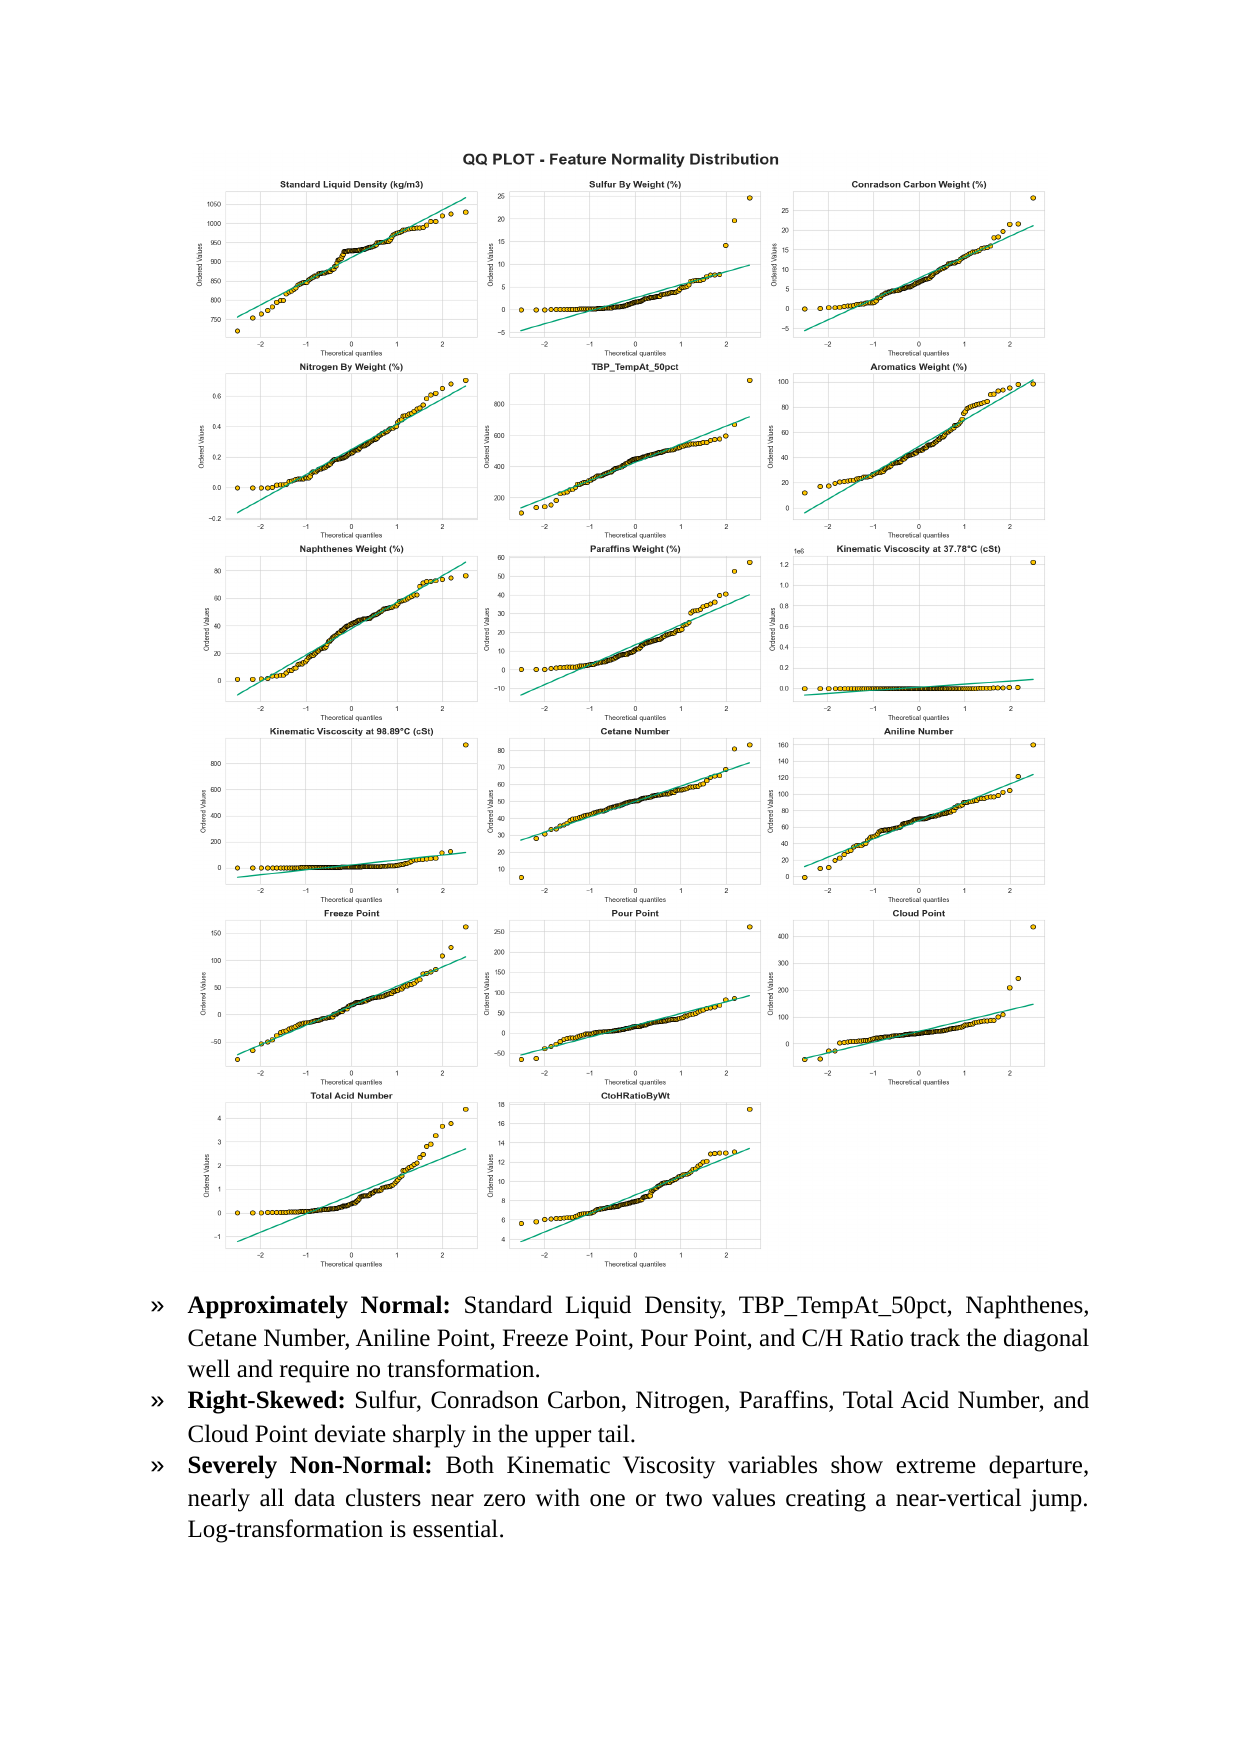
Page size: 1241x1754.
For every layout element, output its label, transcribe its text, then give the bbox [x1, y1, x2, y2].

list Right-Skewed: Sulfur, Conradson Carbon, Nitrogen, Paraffins, Total Acid Number, and Cloud Point deviate sharply in the upper tail. [150, 1386, 1090, 1447]
list Approximately Normal: Standard Liquid Density, TBP_TempAt_50pct, Naphthenes, Cetane Number, Aniline Point, Freeze Point, Pour Point, and C/H Ratio track the diagonal well and require no transformation. [150, 1290, 1090, 1383]
list Severely Non-Normal: Both Kinematic Viscosity variables show extreme departure, nearly all data clusters near zero with one or two values creating a near-vertical jump. Log-transformation is essential. [150, 1450, 1090, 1543]
picture [192, 150, 1048, 1272]
